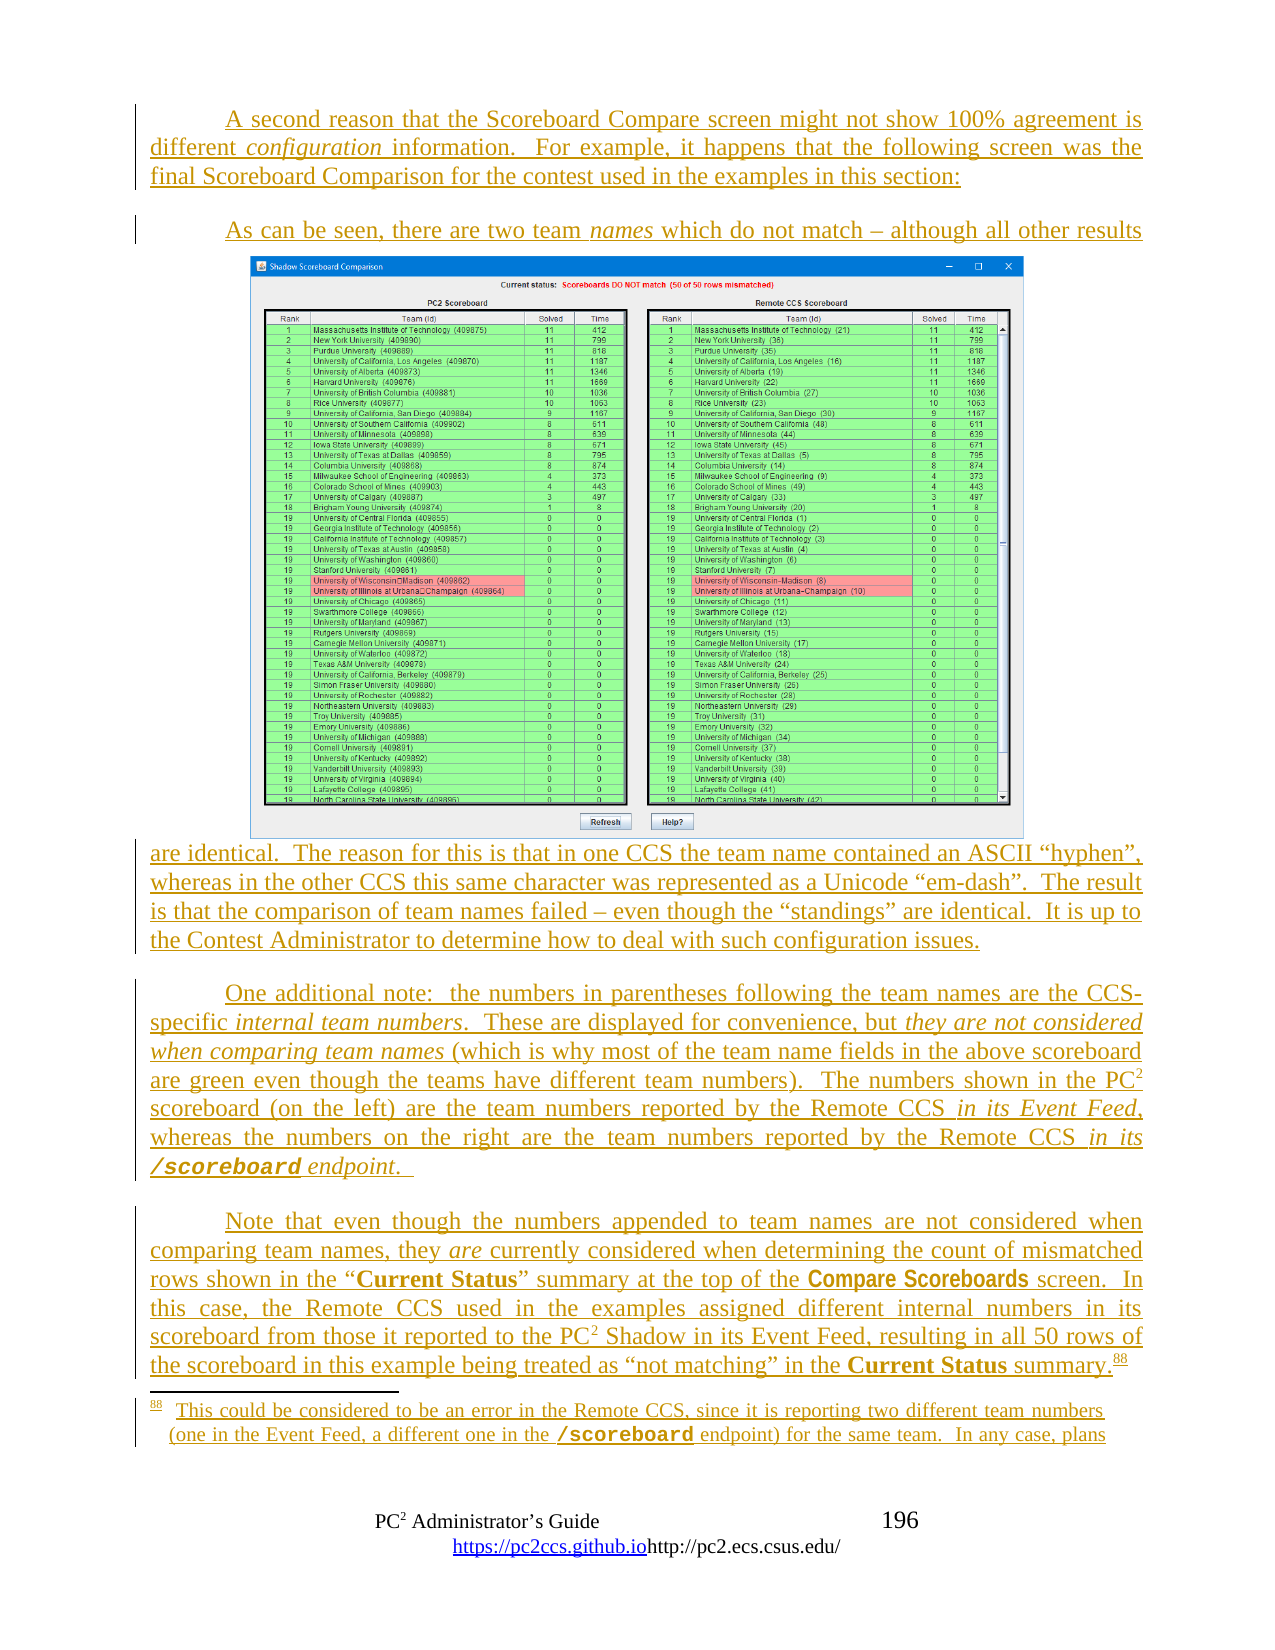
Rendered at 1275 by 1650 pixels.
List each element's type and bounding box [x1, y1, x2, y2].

picture [250, 256, 1024, 839]
